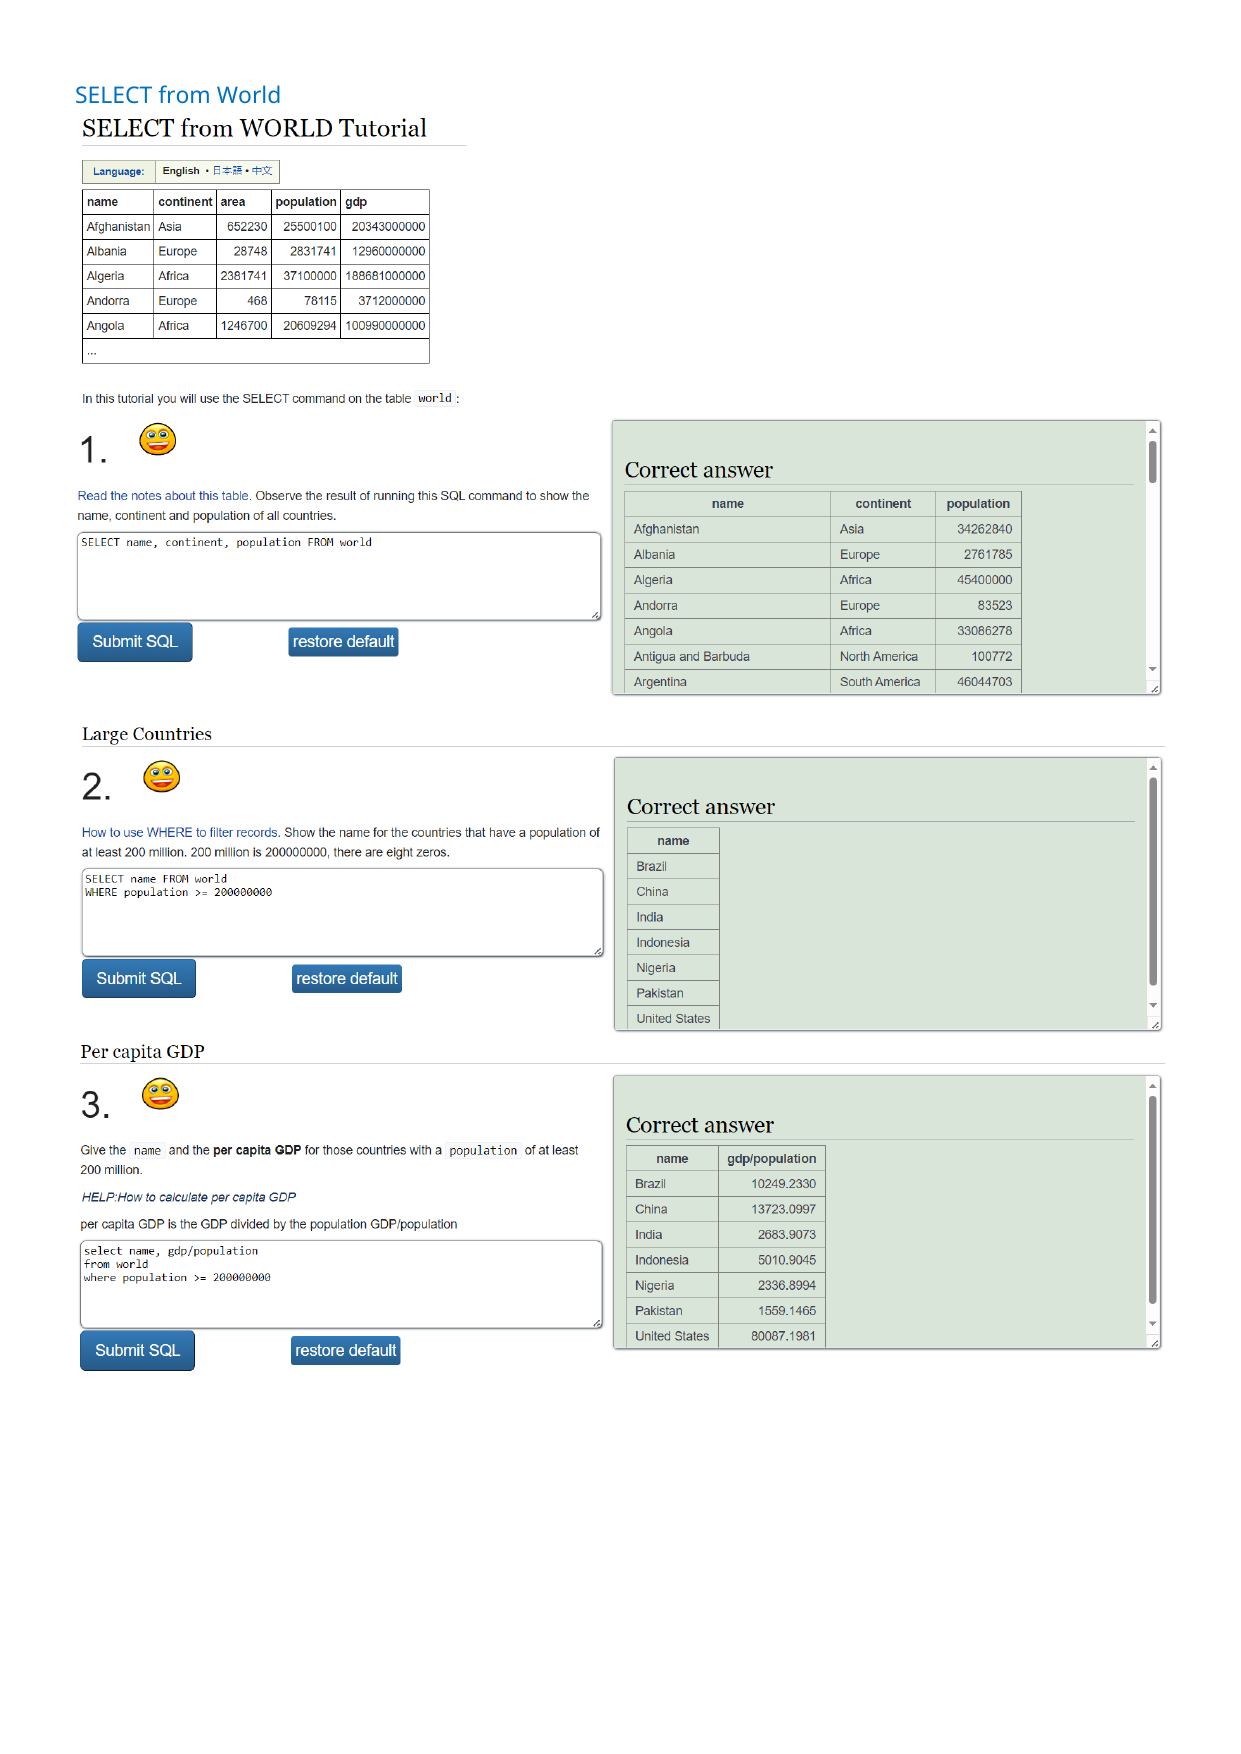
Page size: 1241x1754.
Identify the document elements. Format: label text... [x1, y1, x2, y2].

picture [75, 718, 1166, 1036]
picture [75, 112, 467, 410]
picture [75, 412, 1166, 700]
subtitle SELECT from World [75, 79, 1165, 110]
picture [75, 1037, 1166, 1374]
